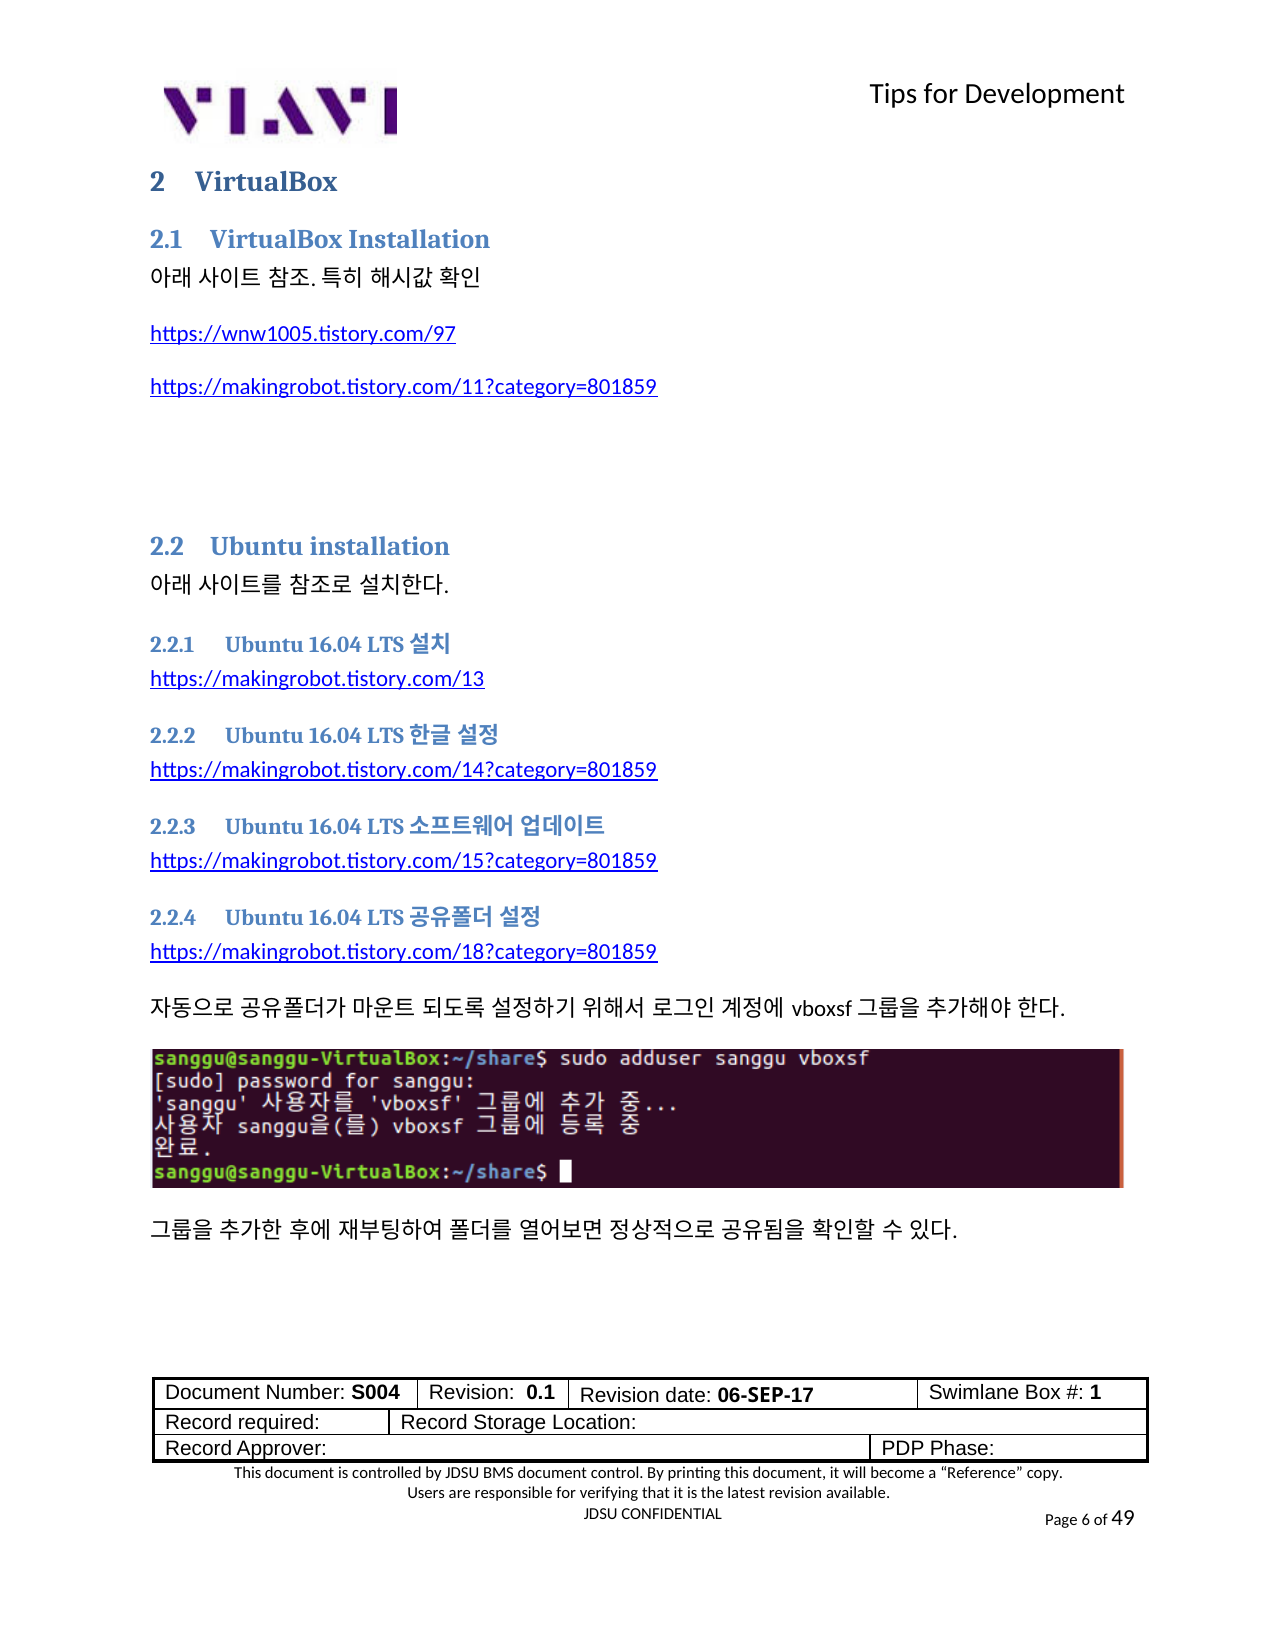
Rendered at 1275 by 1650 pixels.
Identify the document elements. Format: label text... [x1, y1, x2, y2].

subtitle Ubuntu 16.04 LTS 한글 설정 [150, 717, 1125, 750]
text 그룹을 추가한 후에 재부팅하여 폴더를 열어보면 정상적으로 공유됨을 확인할 수 있다. [150, 1212, 1125, 1245]
picture [150, 1049, 1125, 1188]
text https://wnw1005.tistory.com/97 [150, 319, 1125, 347]
text https://makingrobot.tistory.com/13 [150, 664, 1125, 692]
subtitle Ubuntu installation [150, 531, 1125, 562]
text https://makingrobot.tistory.com/14?category=801859 [150, 755, 1125, 783]
subtitle VirtualBox [150, 165, 1125, 198]
text https://makingrobot.tistory.com/11?category=801859 [150, 372, 1125, 400]
picture [162, 68, 397, 146]
text 아래 사이트 참조. 특히 해시값 확인 [150, 260, 1125, 293]
text 자동으로 공유폴더가 마운트 되도록 설정하기 위해서 로그인 계정에 vboxsf 그룹을 추가해야 한다. [150, 990, 1125, 1023]
subtitle Ubuntu 16.04 LTS 공유폴더 설정 [150, 899, 1125, 932]
subtitle VirtualBox Installation [150, 224, 1125, 255]
text https://makingrobot.tistory.com/15?category=801859 [150, 846, 1125, 874]
subtitle Ubuntu 16.04 LTS 설치 [150, 626, 1125, 659]
subtitle Ubuntu 16.04 LTS 소프트웨어 업데이트 [150, 808, 1125, 841]
text https://makingrobot.tistory.com/18?category=801859 [150, 937, 1125, 965]
text 아래 사이트를 참조로 설치한다. [150, 567, 1125, 600]
